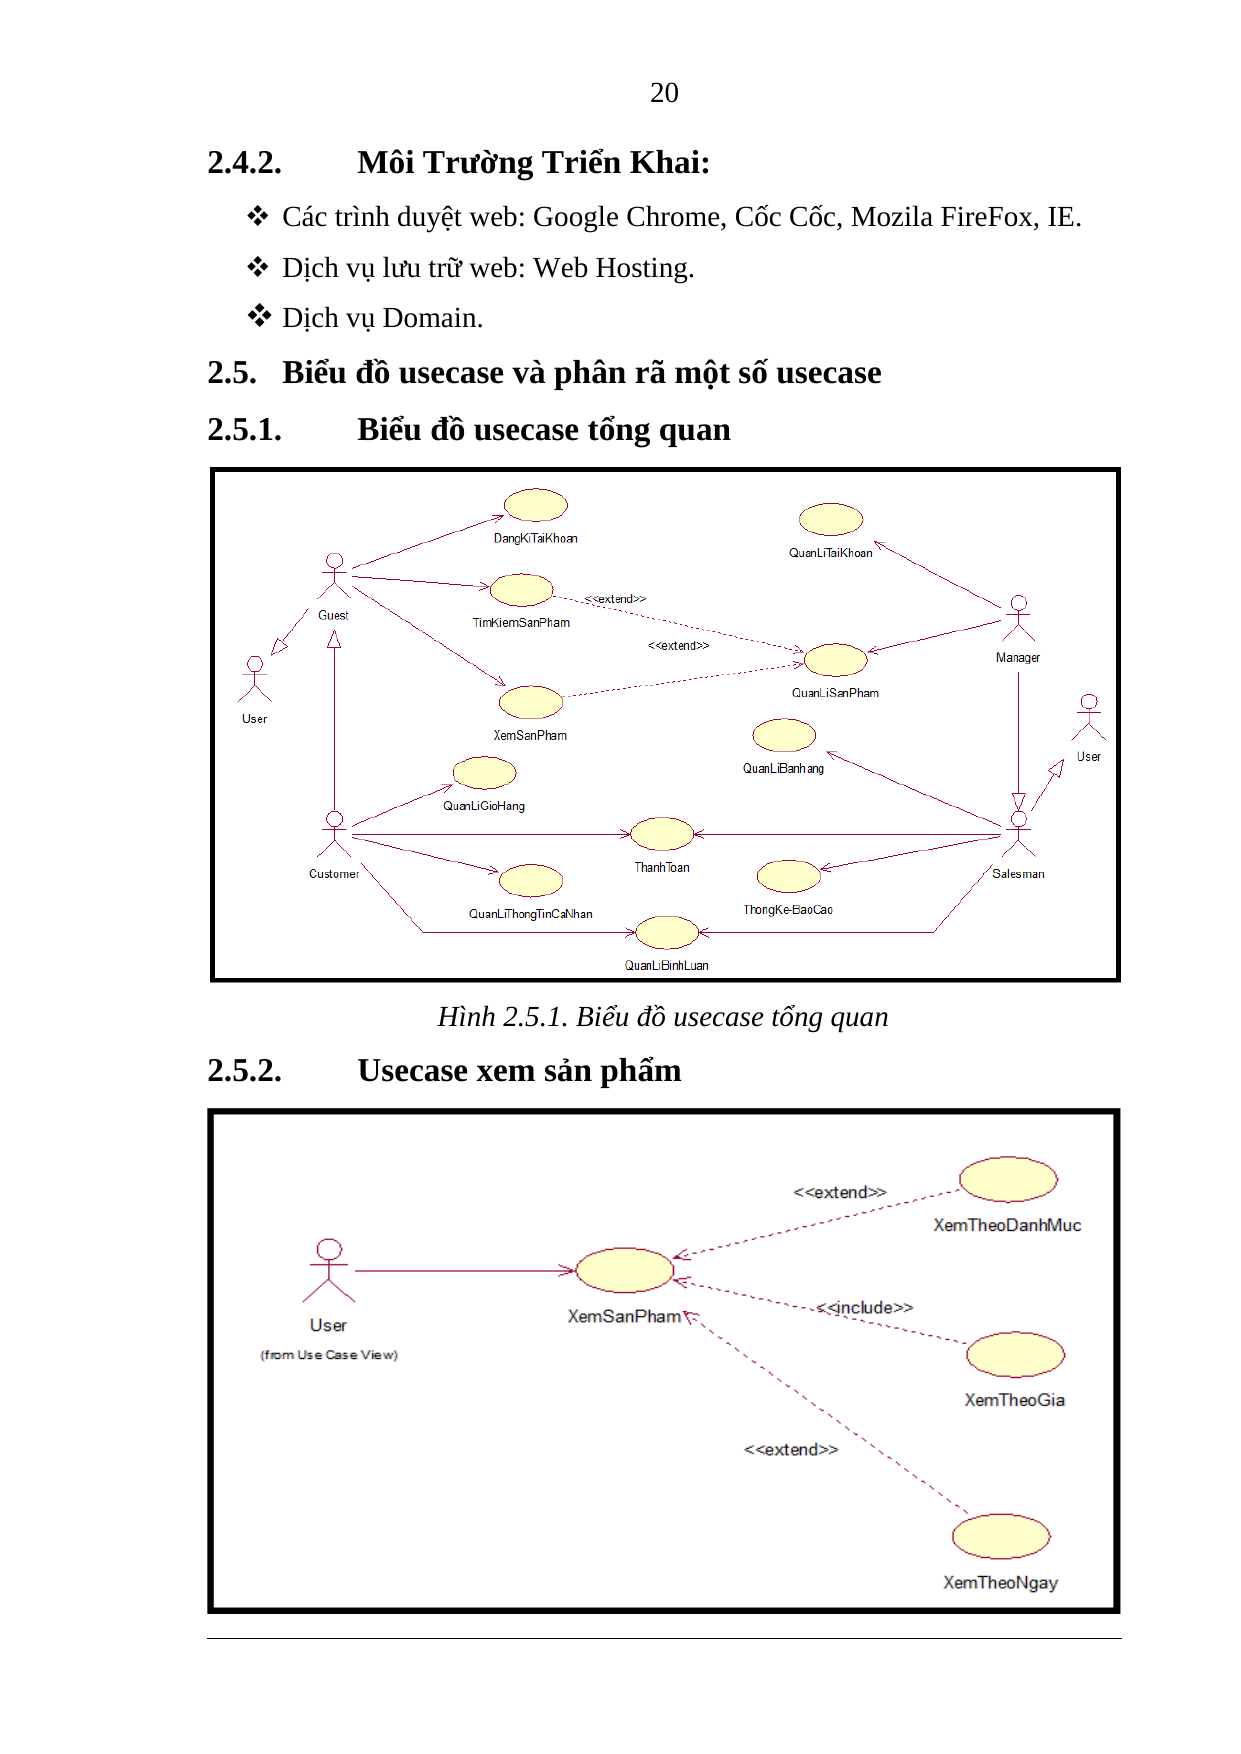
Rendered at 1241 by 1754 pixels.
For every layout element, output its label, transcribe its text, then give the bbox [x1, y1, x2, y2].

list Dịch vụ lưu trữ web: Web Hosting. [244, 250, 1122, 284]
list Dịch vụ Domain. [244, 300, 1122, 335]
text Biểu đồ usecase tổng quan [207, 409, 1122, 448]
text Hình 2.5.1. Biểu đồ usecase tổng quan [207, 999, 1122, 1033]
text Môi Trường Triển Khai: [207, 142, 1122, 180]
picture [207, 1107, 1122, 1614]
text Usecase xem sản phẩm [207, 1050, 1122, 1088]
text Biểu đồ usecase và phân rã một số usecase [207, 352, 1122, 390]
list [244, 199, 1122, 233]
picture [207, 467, 1122, 983]
